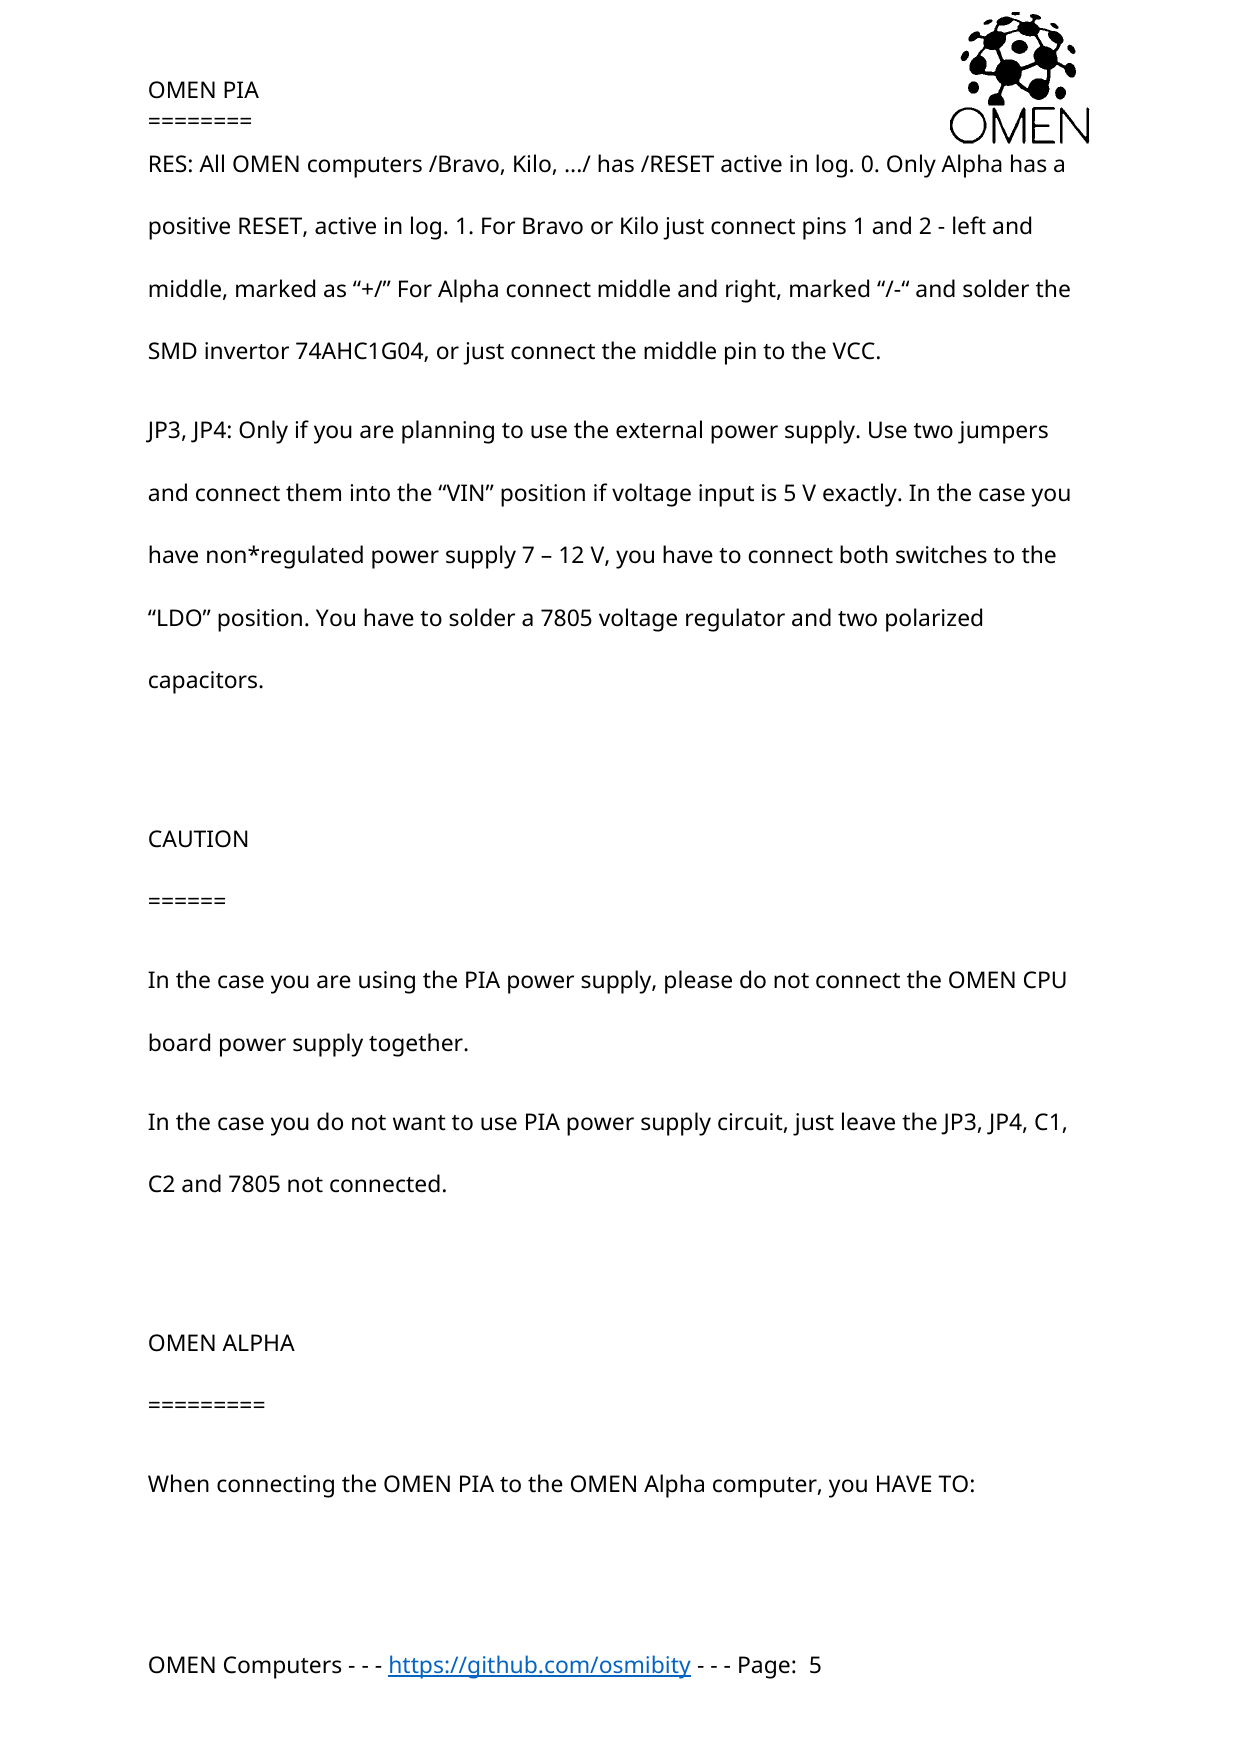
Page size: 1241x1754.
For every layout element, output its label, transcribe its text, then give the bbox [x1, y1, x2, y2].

text In the case you do not want to use PIA power supply circuit, just leave the JP3, JP4, C1, C2 and 7805 not connected. [148, 1106, 1093, 1200]
text OMEN ALPHA ========= [148, 1327, 1093, 1421]
text RES: All OMEN computers /Bravo, Kilo, .../ has /RESET active in log. 0. Only Alpha has a positive RESET, active in log. 1. For Bravo or Kilo just connect pins 1 and 2 - left and middle, marked as “+/” For Alpha connect middle and right, marked “/-“ and solder the SMD invertor 74AHC1G04, or just connect the middle pin to the VCC. [148, 148, 1093, 366]
text In the case you are using the PIA power supply, please do not connect the OMEN CPU board power supply together. [148, 964, 1093, 1058]
text When connecting the OMEN PIA to the OMEN Alpha computer, you HAVE TO: [148, 1468, 1093, 1500]
text CAUTION ====== [148, 823, 1093, 916]
picture [947, 12, 1093, 148]
text JP3, JP4: Only if you are planning to use the external power supply. Use two jumpers and connect them into the “VIN” position if voltage input is 5 V exactly. In the case you have non*regulated power supply 7 – 12 V, you have to connect both switches to the “LDO” position. You have to solder a 7805 voltage regulator and two polarized capacitors. [148, 414, 1093, 696]
